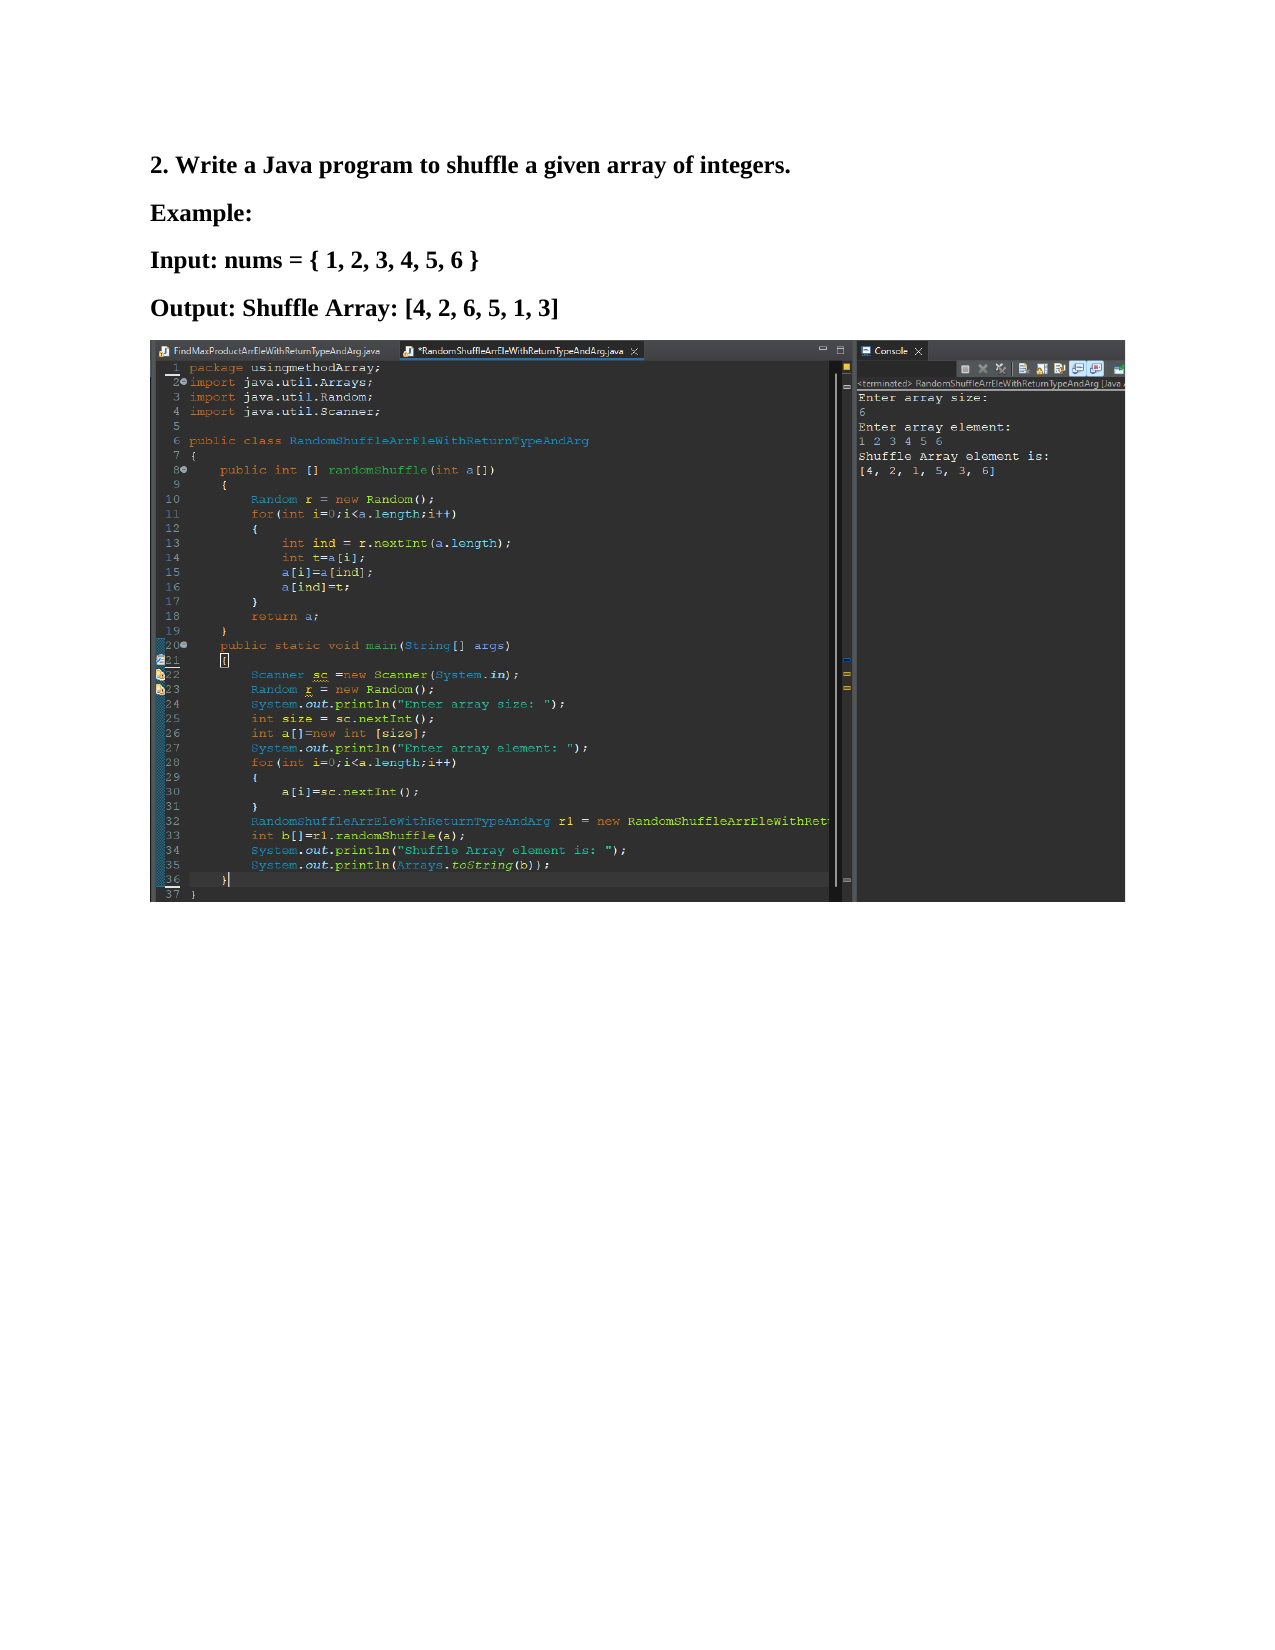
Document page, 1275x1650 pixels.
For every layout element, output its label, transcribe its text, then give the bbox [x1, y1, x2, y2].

text 2. Write a Java program to shuffle a given array of integers. [150, 150, 1125, 179]
text Example: [150, 198, 1125, 226]
text Output: Shuffle Array: [4, 2, 6, 5, 1, 3] [150, 293, 1125, 322]
picture [150, 340, 1125, 902]
text Input: nums = { 1, 2, 3, 4, 5, 6 } [150, 245, 1125, 274]
